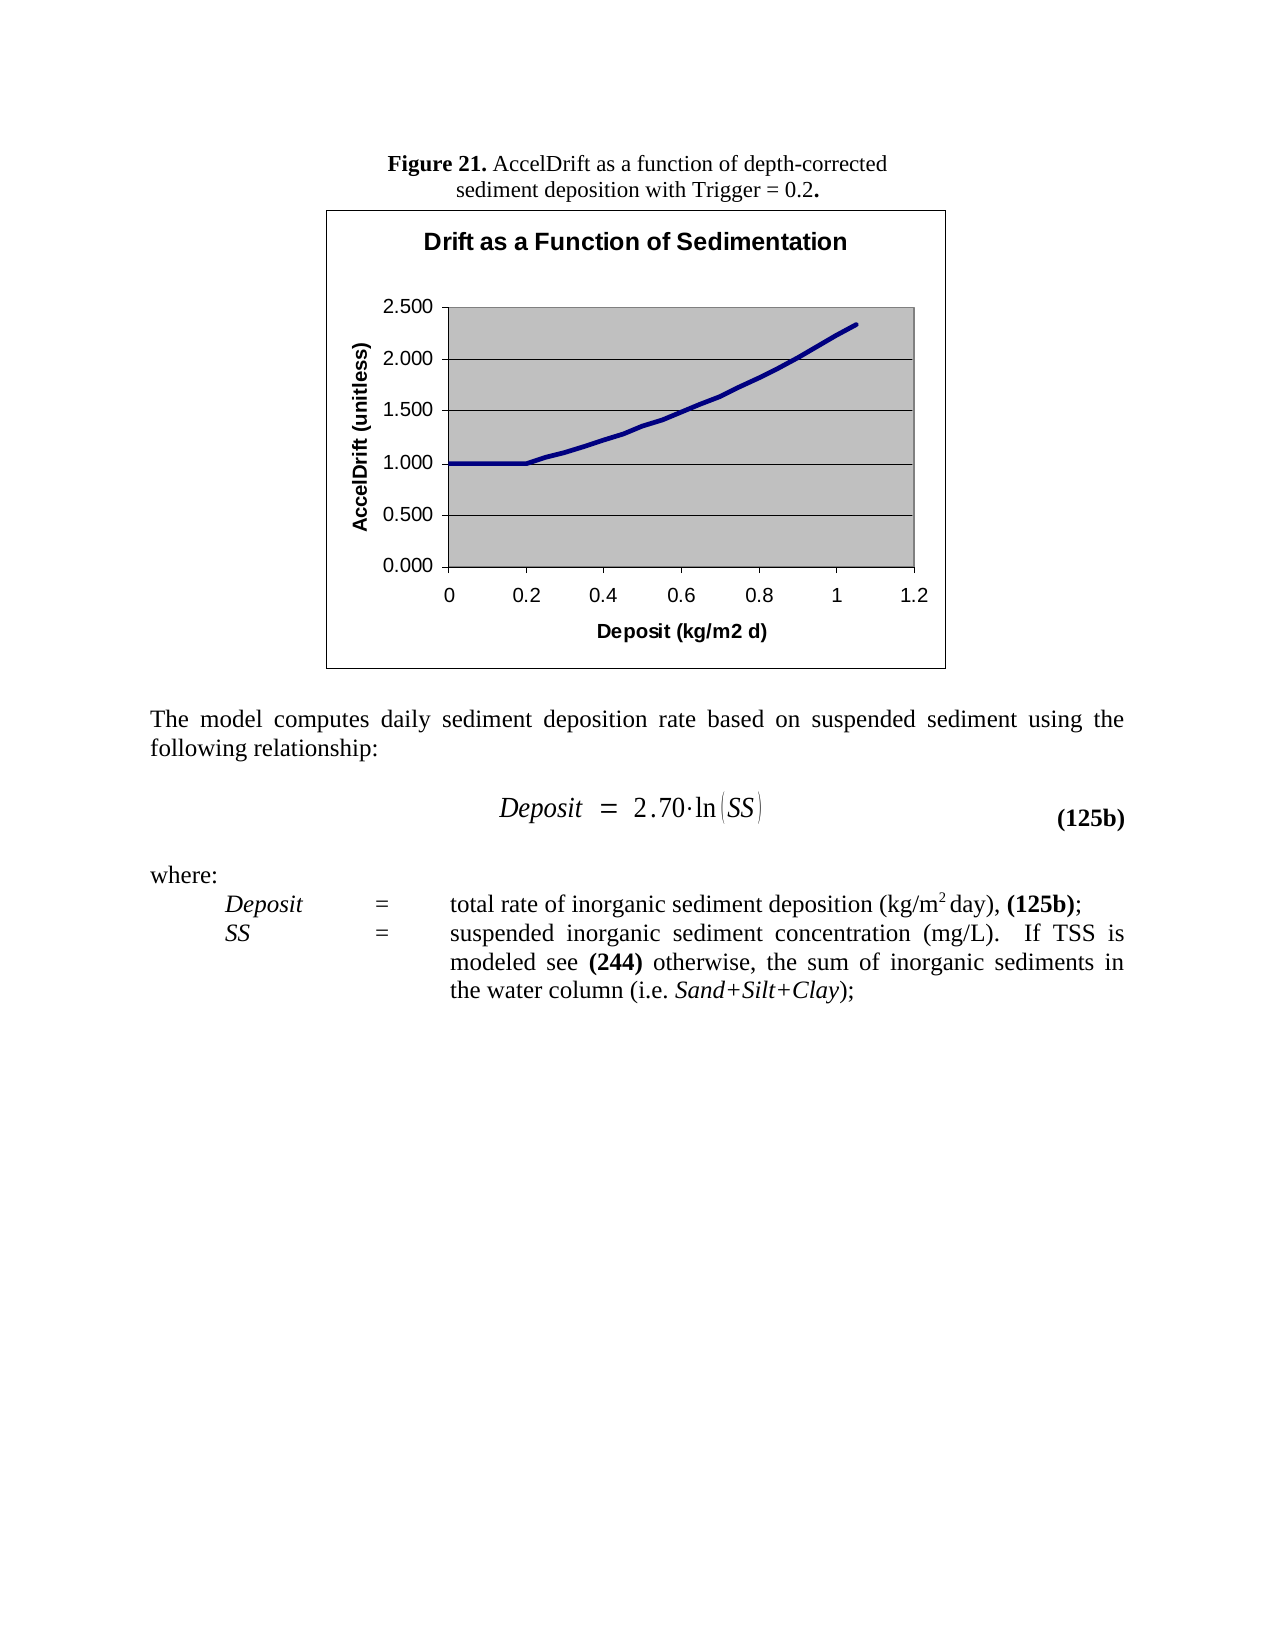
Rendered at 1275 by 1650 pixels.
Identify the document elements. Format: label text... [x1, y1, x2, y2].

text (125b) [150, 790, 1125, 832]
text SS = suspended inorganic sediment concentration (mg/L). If TSS is modeled see (244) otherwise, the sum of inorganic sediments in the water column (i.e. Sand+Silt+Clay); [225, 918, 1125, 1004]
text where: [150, 860, 1125, 889]
text The model computes daily sediment deposition rate based on suspended sediment using the following relationship: [150, 704, 1125, 762]
text sediment deposition with Trigger = 0.2. [150, 176, 1125, 203]
text Deposit = total rate of inorganic sediment deposition (kg/m2 day), (125b); [225, 889, 1125, 918]
